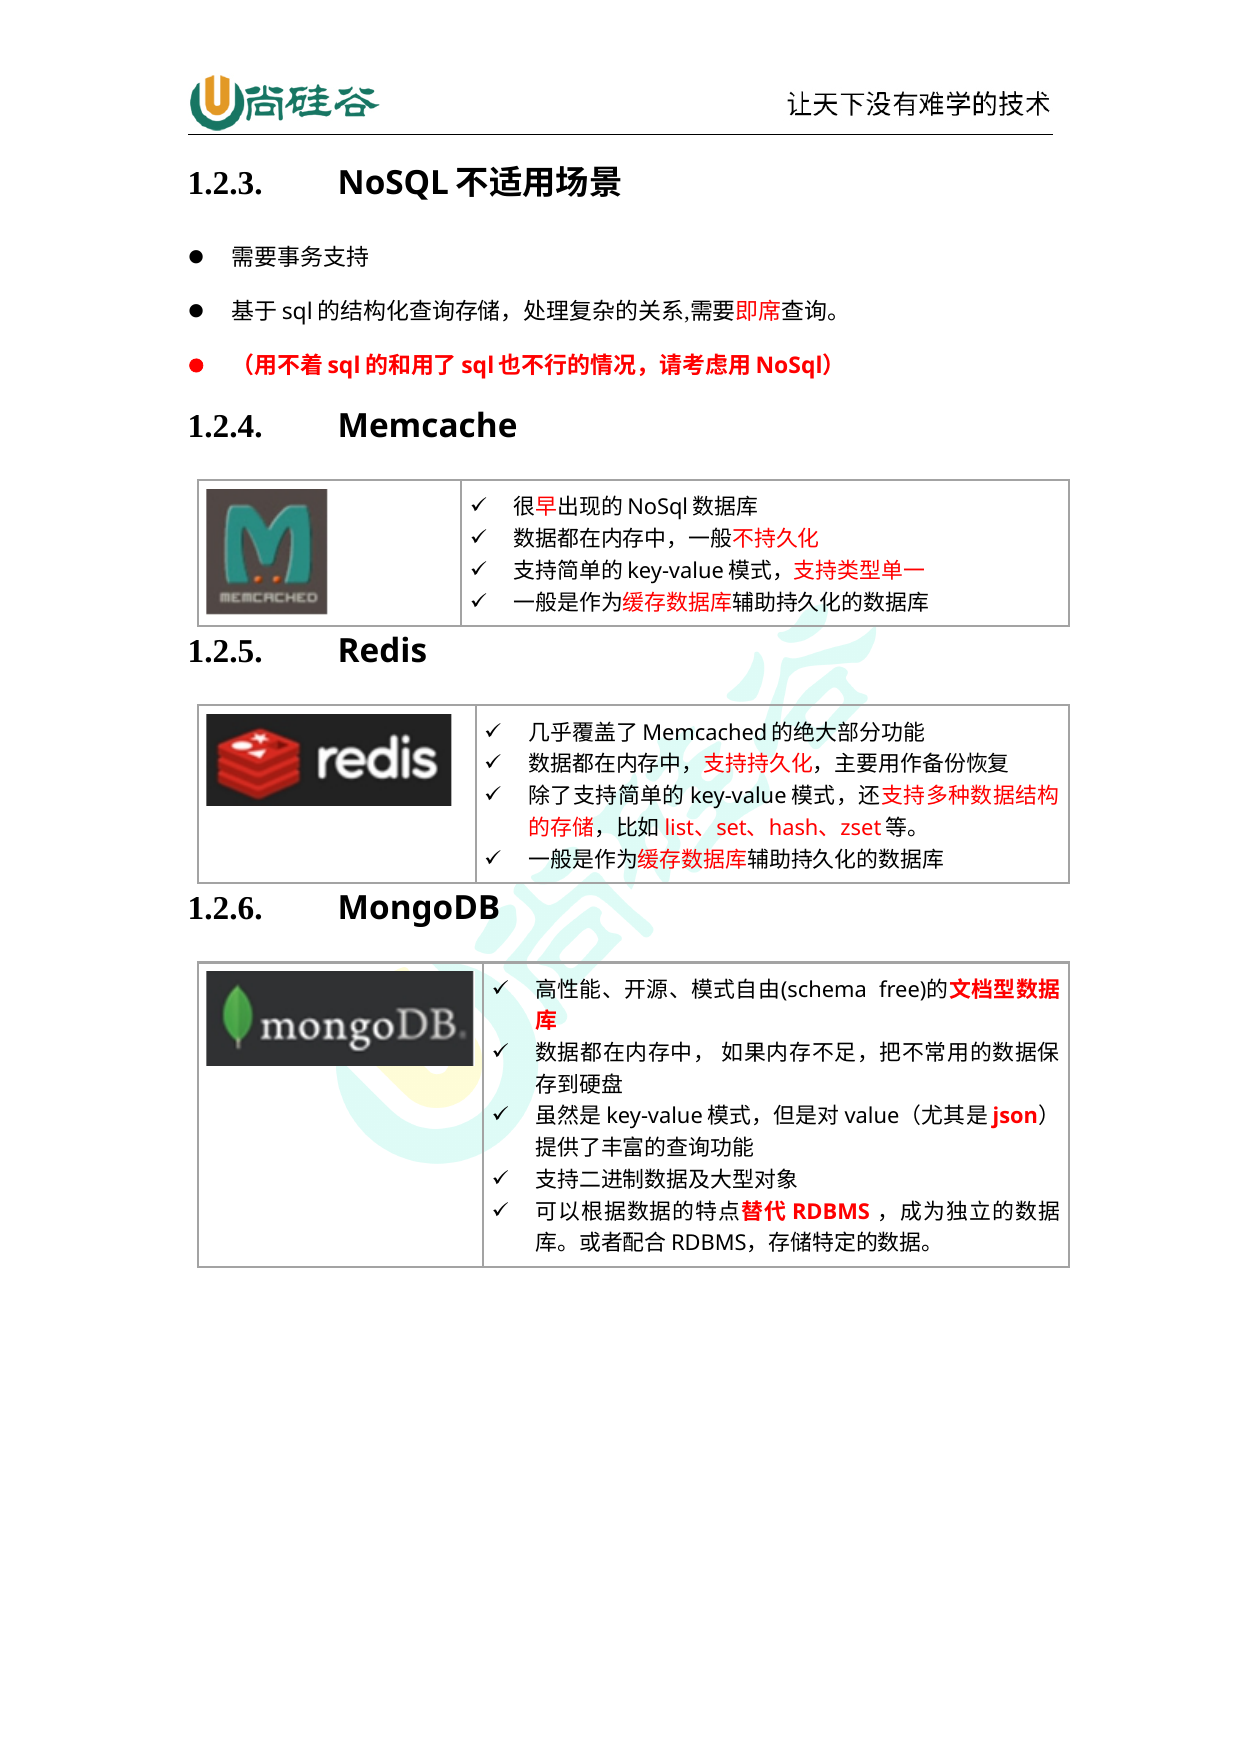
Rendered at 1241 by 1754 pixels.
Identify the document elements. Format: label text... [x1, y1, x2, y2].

table_header [199, 706, 475, 882]
list Redis [187, 627, 1053, 672]
list NoSQL不适用场景 [187, 156, 1053, 204]
picture [187, 73, 1053, 132]
table_header 高性能、开源、模式自由(schema free)的文档型数据库 数据都在内存中， 如果内存不足，把不常用的数据保存到硬盘 虽然是key-value模式，但是对value（尤其是json）提供了丰富的查询功能 支持二进制数据及大型对象 可以根据数据的特点替代RDBMS ，成为独立的数据库。或者配合RDBMS，存储特定的数据。 [484, 964, 1068, 1266]
list 需要事务支持 [187, 239, 1053, 272]
table_header [199, 964, 482, 1266]
list （用不着sql的和用了sql也不行的情况，请考虑用NoSql） [187, 347, 1053, 381]
table_header 几乎覆盖了Memcached的绝大部分功能 数据都在内存中，支持持久化，主要用作备份恢复 除了支持简单的key-value模式，还支持多种数据结构的存储，比如 list、set、hash、zset等。 一般是作为缓存数据库辅助持久化的数据库 [477, 706, 1068, 882]
list Memcache [187, 401, 1053, 447]
table_header [199, 481, 460, 624]
table_header 很早出现的NoSql数据库 数据都在内存中，一般不持久化 支持简单的key-value模式，支持类型单一 一般是作为缓存数据库辅助持久化的数据库 [462, 481, 1068, 624]
picture [206, 489, 328, 616]
picture [206, 971, 475, 1066]
picture [206, 714, 452, 806]
list MongoDB [187, 884, 1053, 929]
list 基于sql的结构化查询存储，处理复杂的关系,需要即席查询。 [187, 293, 1053, 326]
